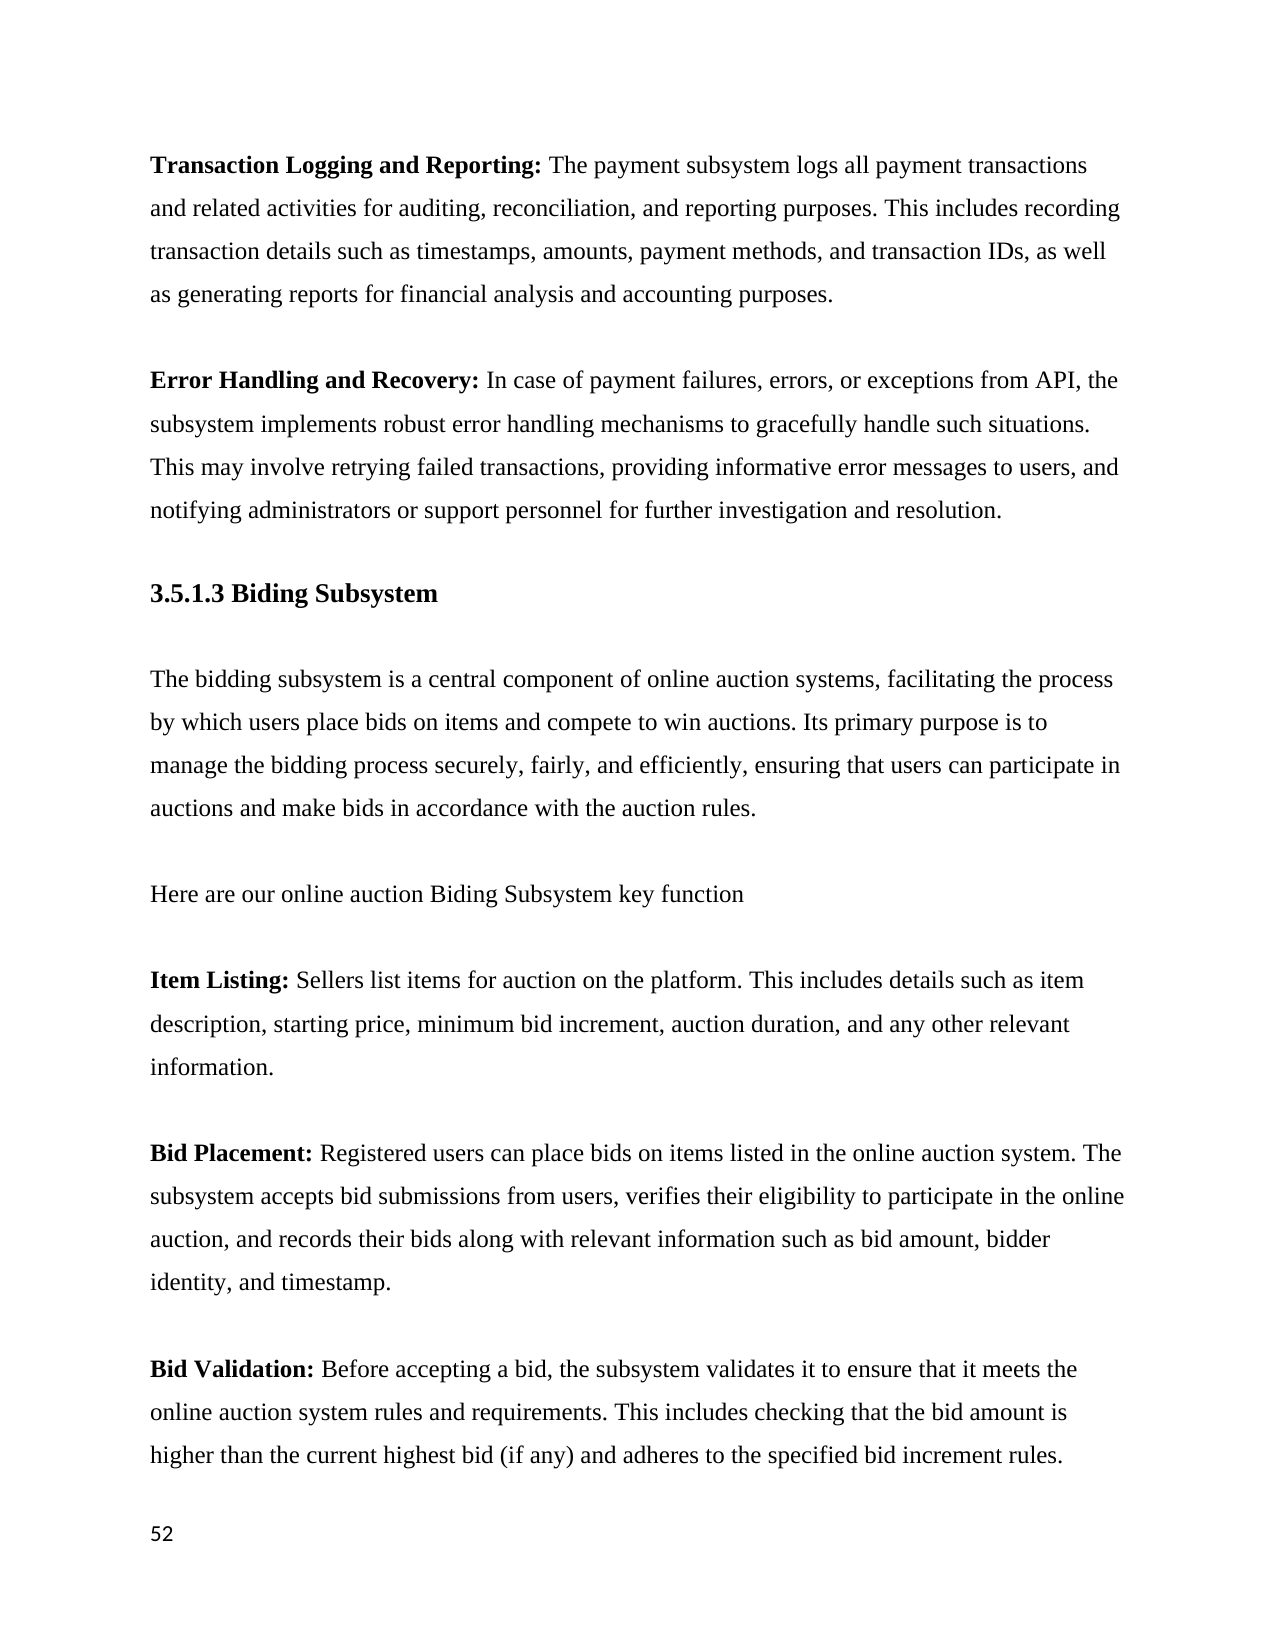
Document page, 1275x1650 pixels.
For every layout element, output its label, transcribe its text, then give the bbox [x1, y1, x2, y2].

text Bid Placement: Registered users can place bids on items listed in the online auction system. The subsystem accepts bid submissions from users, verifies their eligibility to participate in the online auction, and records their bids along with relevant information such as bid amount, bidder identity, and timestamp. [150, 1138, 1125, 1296]
text The bidding subsystem is a central component of online auction systems, facilitating the process by which users place bids on items and compete to win auctions. Its primary purpose is to manage the bidding process securely, fairly, and efficiently, ensuring that users can participate in auctions and make bids in accordance with the auction rules. [150, 664, 1125, 822]
text Bid Validation: Before accepting a bid, the subsystem validates it to ensure that it meets the online auction system rules and requirements. This includes checking that the bid amount is higher than the current highest bid (if any) and adheres to the specified bid increment rules. [150, 1354, 1125, 1469]
text Here are our online auction Biding Subsystem key function [150, 879, 1125, 908]
text Error Handling and Recovery: In case of payment failures, errors, or exceptions from API, the subsystem implements robust error handling mechanisms to gracefully handle such situations. This may involve retrying failed transactions, providing informative error messages to users, and notifying administrators or support personnel for further investigation and resolution. [150, 366, 1125, 524]
text 3.5.1.3 Biding Subsystem [150, 578, 1125, 609]
text Transaction Logging and Reporting: The payment subsystem logs all payment transactions and related activities for auditing, reconciliation, and reporting purposes. This includes recording transaction details such as timestamps, amounts, payment methods, and transaction IDs, as well as generating reports for financial analysis and accounting purposes. [150, 150, 1125, 308]
text Item Listing: Sellers list items for auction on the platform. This includes details such as item description, starting price, minimum bid increment, auction duration, and any other relevant information. [150, 966, 1125, 1081]
